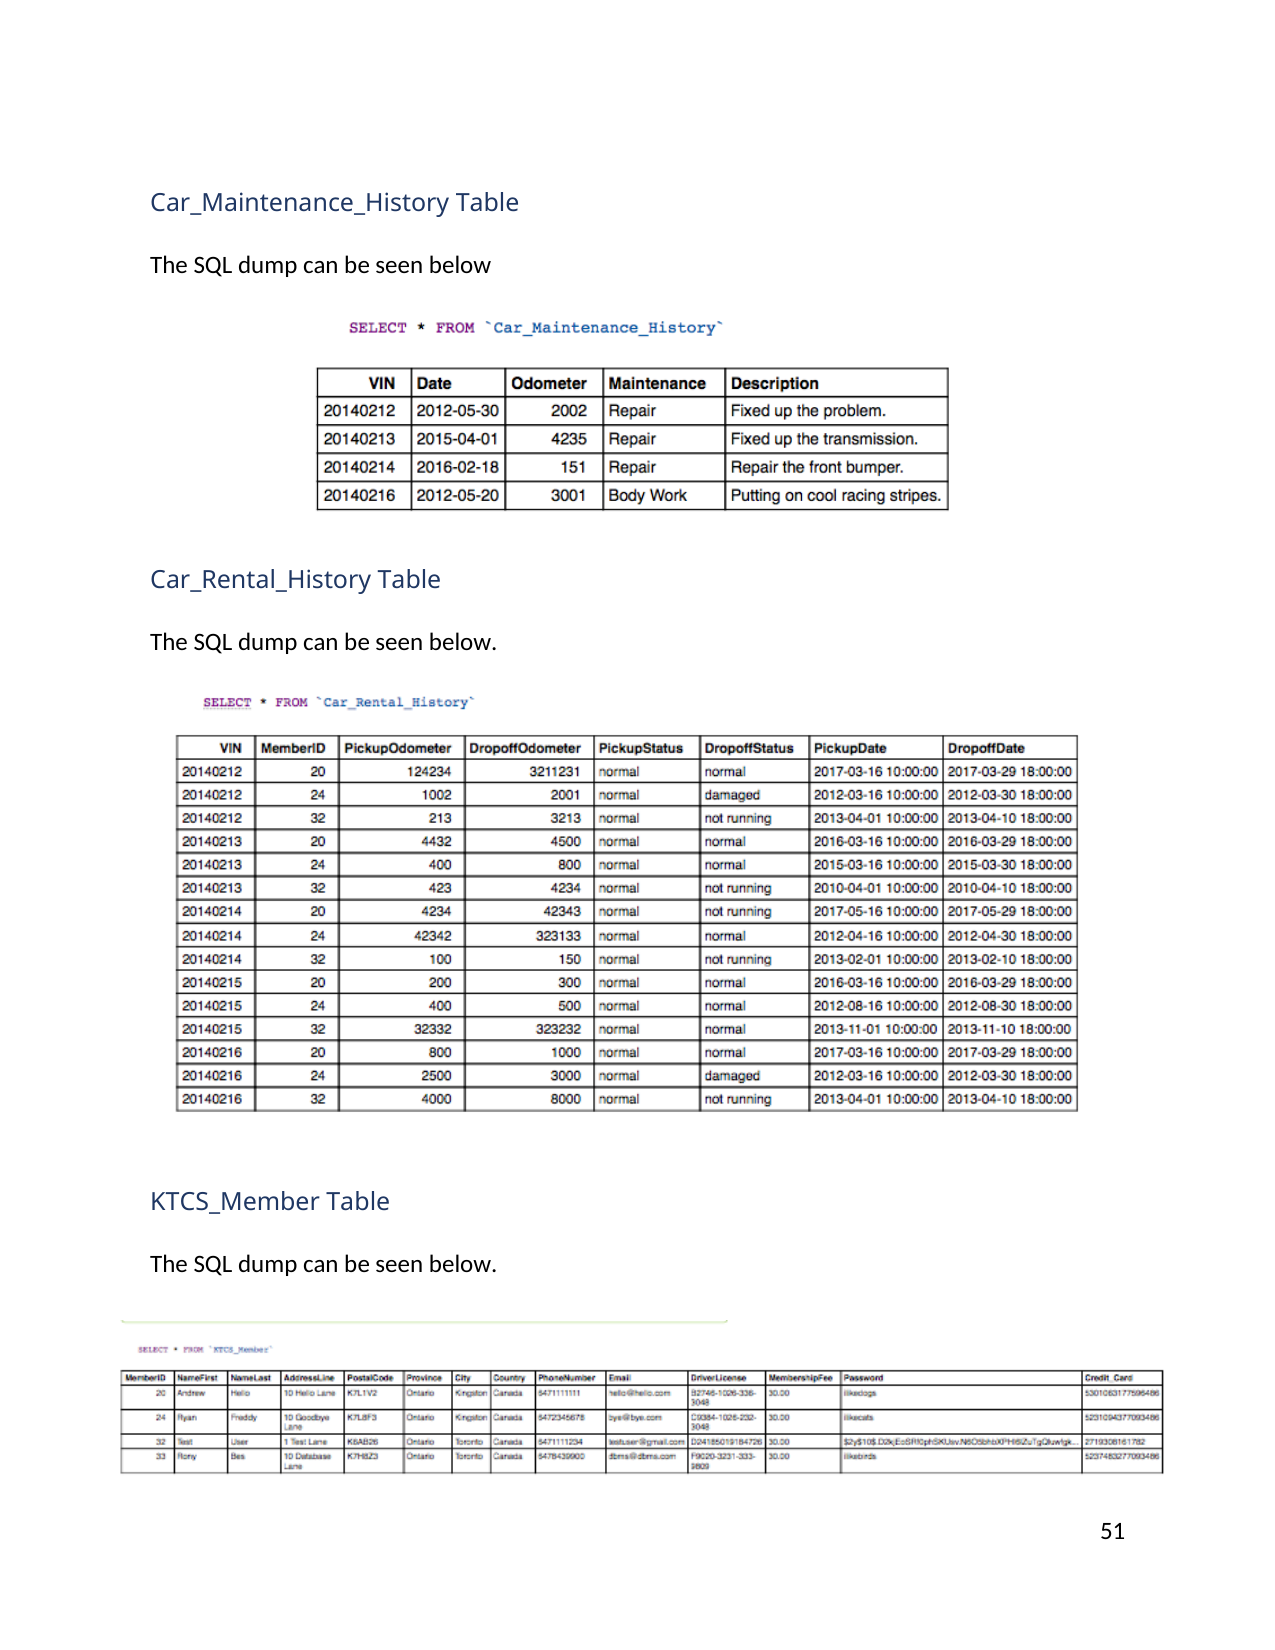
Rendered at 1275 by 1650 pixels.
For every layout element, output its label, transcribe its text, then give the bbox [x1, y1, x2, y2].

text The SQL dump can be seen below. [150, 1217, 1125, 1278]
subtitle Car_Maintenance_History Table [150, 185, 1125, 219]
picture [150, 686, 1125, 1149]
subtitle KTCS_Member Table [150, 1183, 1125, 1217]
picture [290, 310, 985, 527]
text The SQL dump can be seen below. [150, 626, 1125, 656]
subtitle Car_Rental_History Table [150, 561, 1125, 595]
picture [102, 1320, 1234, 1514]
text The SQL dump can be seen below [150, 249, 1125, 280]
